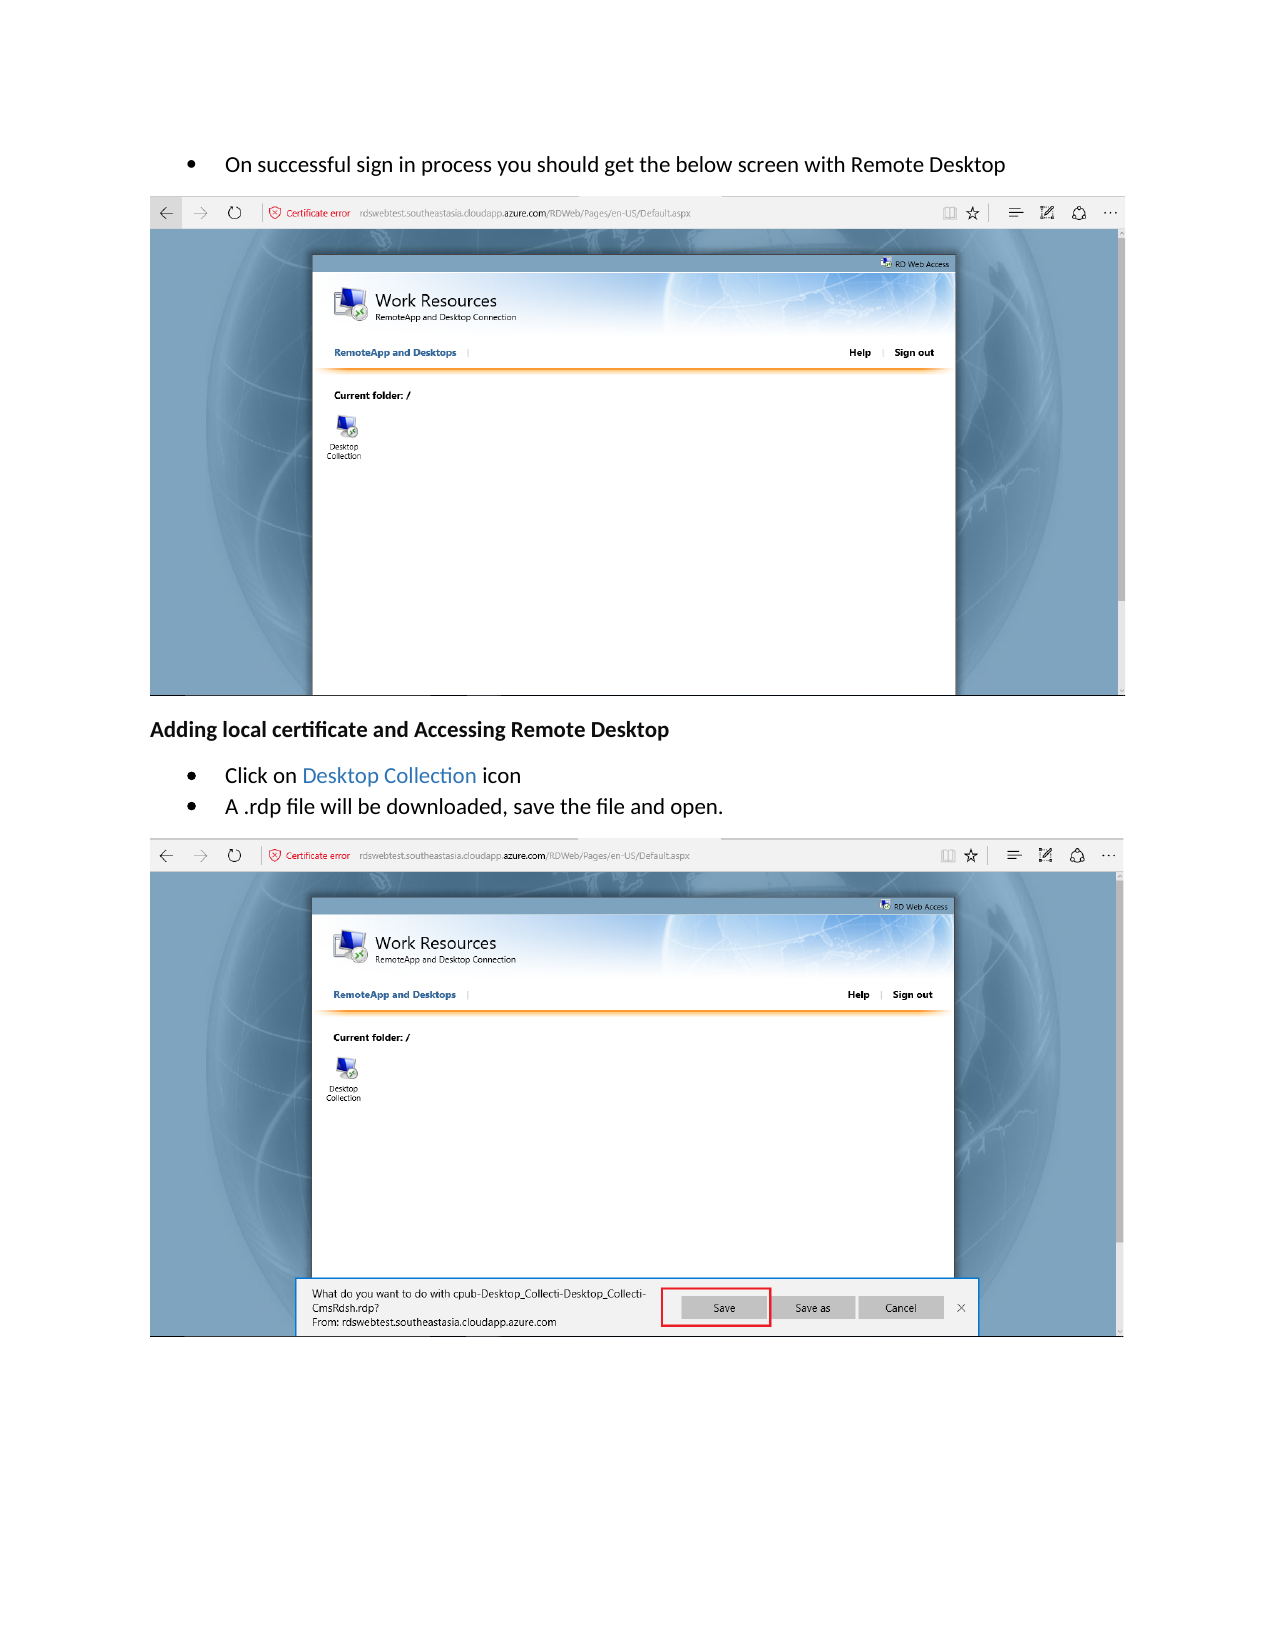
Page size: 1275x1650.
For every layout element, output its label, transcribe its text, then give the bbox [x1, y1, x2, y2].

list Click on Desktop Collection icon [187, 762, 1125, 789]
list On successful sign in process you should get the below screen with Remote Desktop [187, 150, 1125, 178]
picture [150, 838, 1124, 1337]
picture [150, 196, 1125, 696]
text Adding local certificate and Accessing Remote Desktop [150, 715, 1125, 743]
list A .rdp file will be downloaded, save the file and open. [187, 792, 1125, 820]
